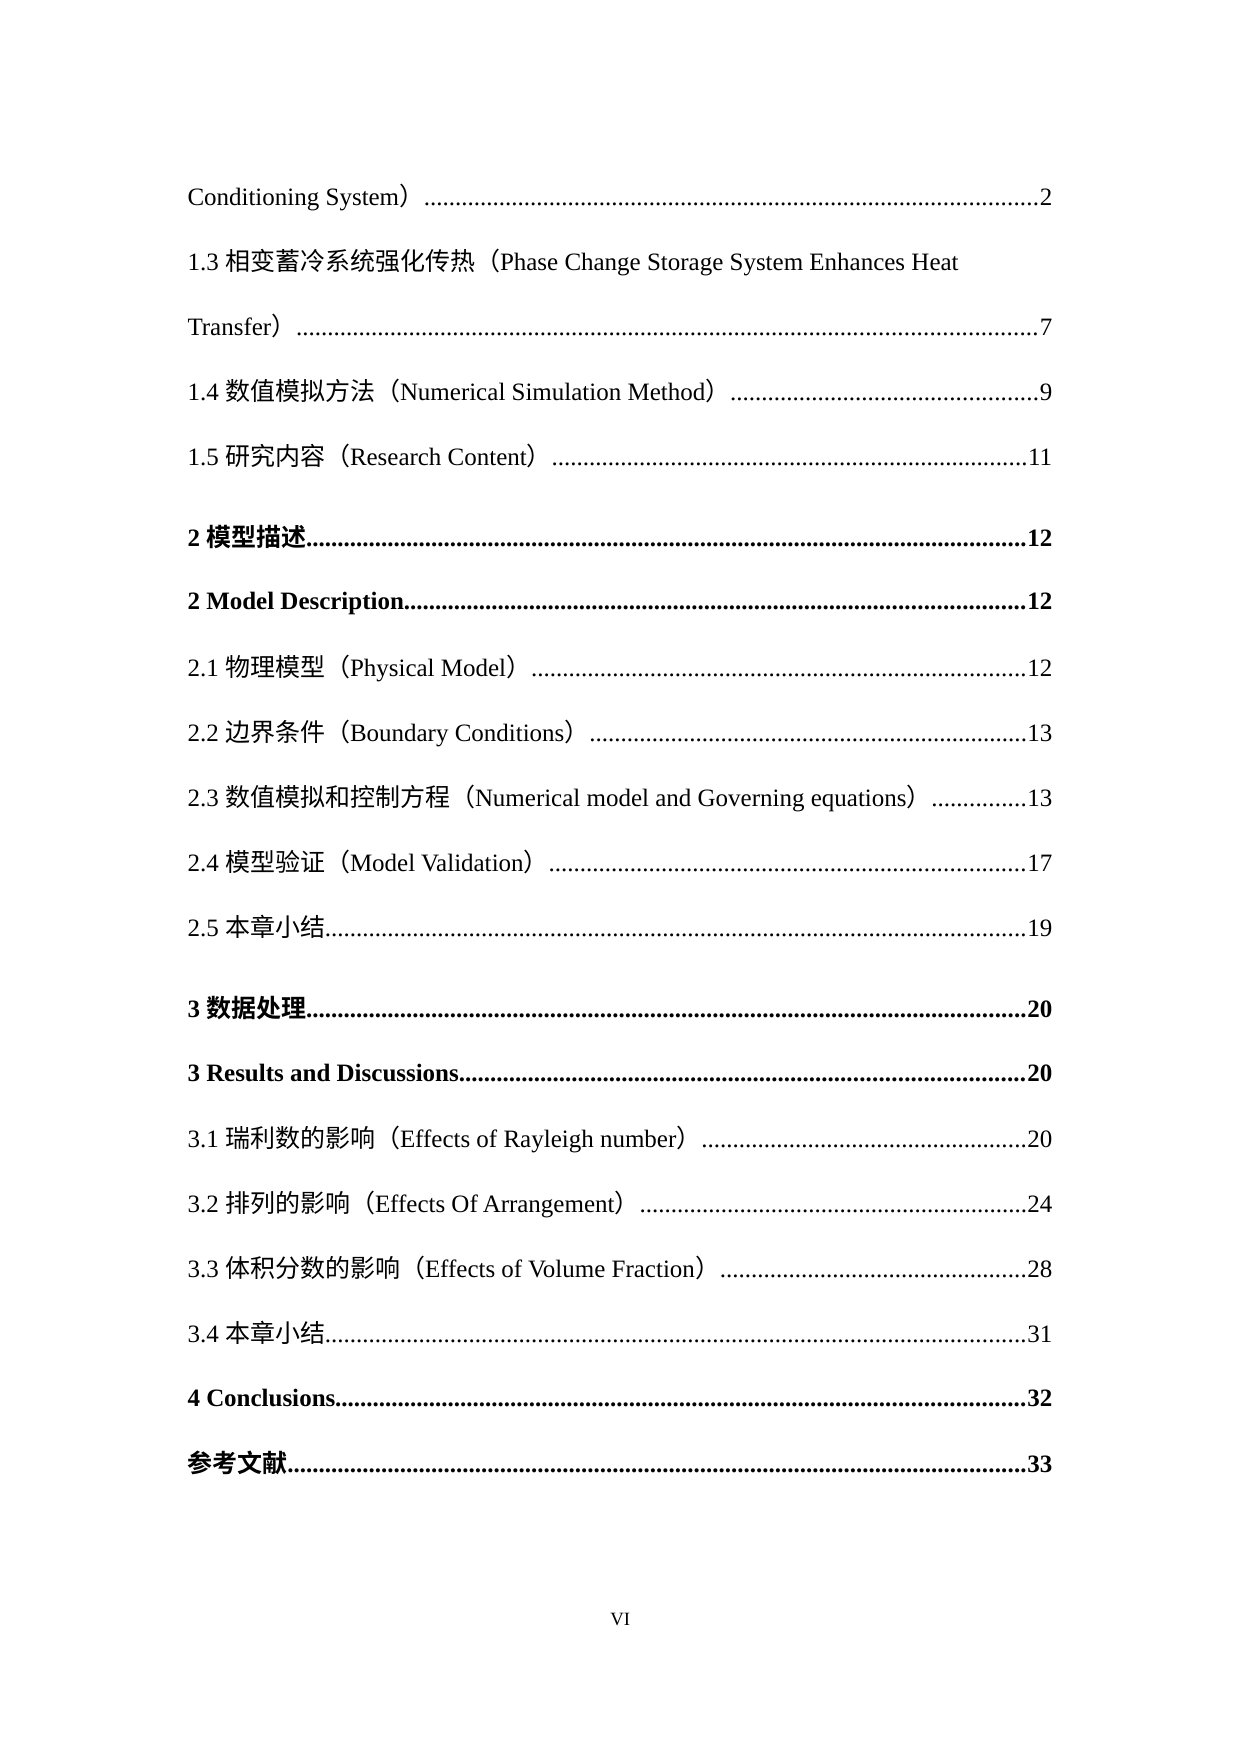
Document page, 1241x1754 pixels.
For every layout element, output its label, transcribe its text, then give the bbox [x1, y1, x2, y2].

text 2.2 边界条件（Boundary Conditions） 13 [187, 698, 1053, 763]
text 3.2 排列的影响（Effects Of Arrangement） 24 [187, 1169, 1053, 1234]
text 3.1 瑞利数的影响（Effects of Rayleigh number） 20 [187, 1104, 1053, 1169]
text 2.5 本章小结 19 [187, 893, 1053, 958]
text 2.3 数值模拟和控制方程（Numerical model and Governing equations） 13 [187, 763, 1053, 828]
text 3.3 体积分数的影响（Effects of Volume Fraction） 28 [187, 1234, 1053, 1299]
text 4 Conclusions 32 [187, 1381, 1053, 1413]
text 参考文献 33 [187, 1429, 1053, 1494]
text 3.4 本章小结 31 [187, 1299, 1053, 1364]
text 2 Model Description 12 [187, 584, 1053, 617]
text 3 Results and Discussions 20 [187, 1056, 1053, 1088]
text 3 数据处理 20 [187, 974, 1053, 1039]
text 2.1 物理模型（Physical Model） 12 [187, 633, 1053, 698]
text 2 模型描述 12 [187, 503, 1053, 568]
text 1.5 研究内容（Research Content） 11 [187, 422, 1053, 487]
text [187, 162, 1053, 227]
text 1.3 相变蓄冷系统强化传热（Phase Change Storage System Enhances Heat Transfer） 7 [187, 227, 1053, 357]
text 2.4 模型验证（Model Validation） 17 [187, 828, 1053, 893]
text 1.4 数值模拟方法（Numerical Simulation Method） 9 [187, 357, 1053, 422]
